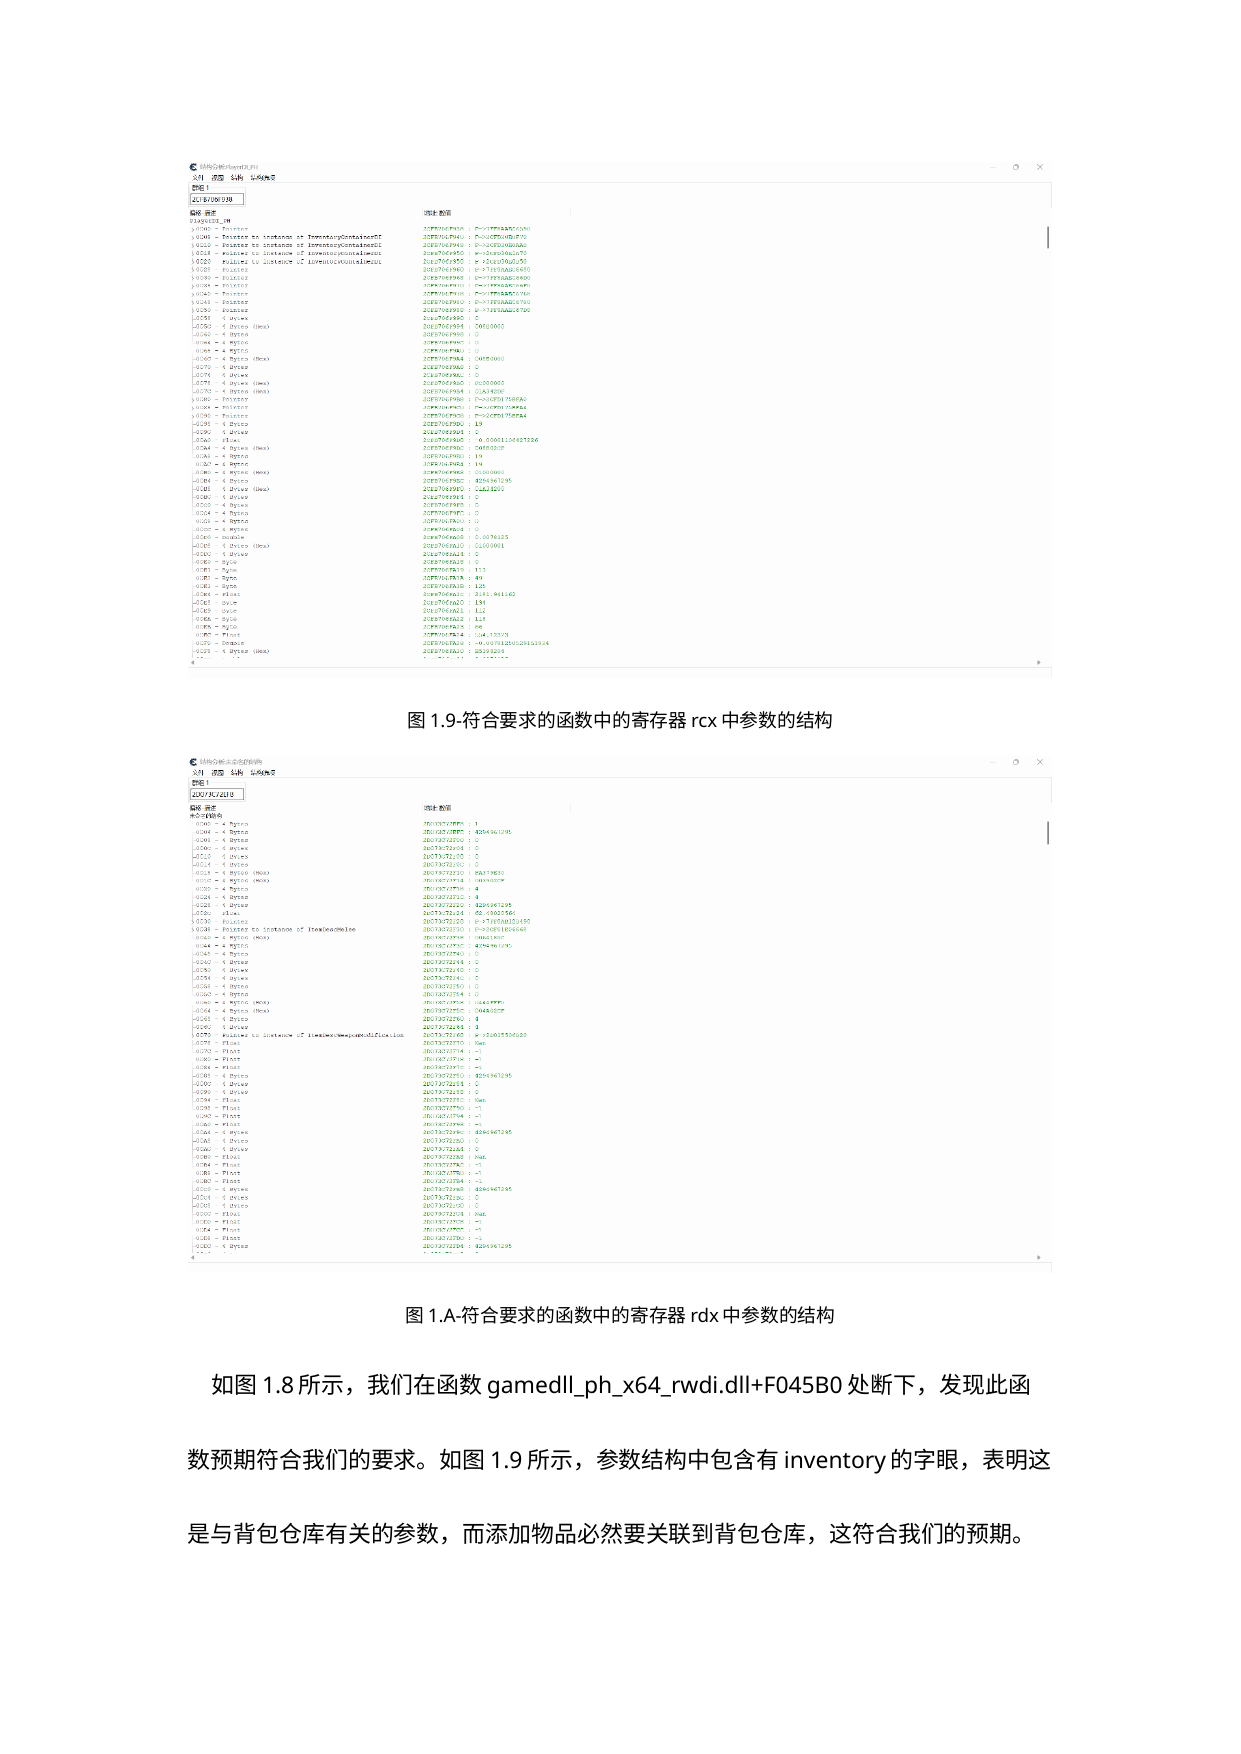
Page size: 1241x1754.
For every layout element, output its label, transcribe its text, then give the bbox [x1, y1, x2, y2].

text 图1.9-符合要求的函数中的寄存器rcx中参数的结构 [187, 703, 1053, 736]
picture [188, 756, 1052, 1273]
picture [188, 162, 1052, 678]
text 图1.A-符合要求的函数中的寄存器rdx中参数的结构 [187, 1298, 1053, 1330]
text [187, 1351, 1053, 1566]
